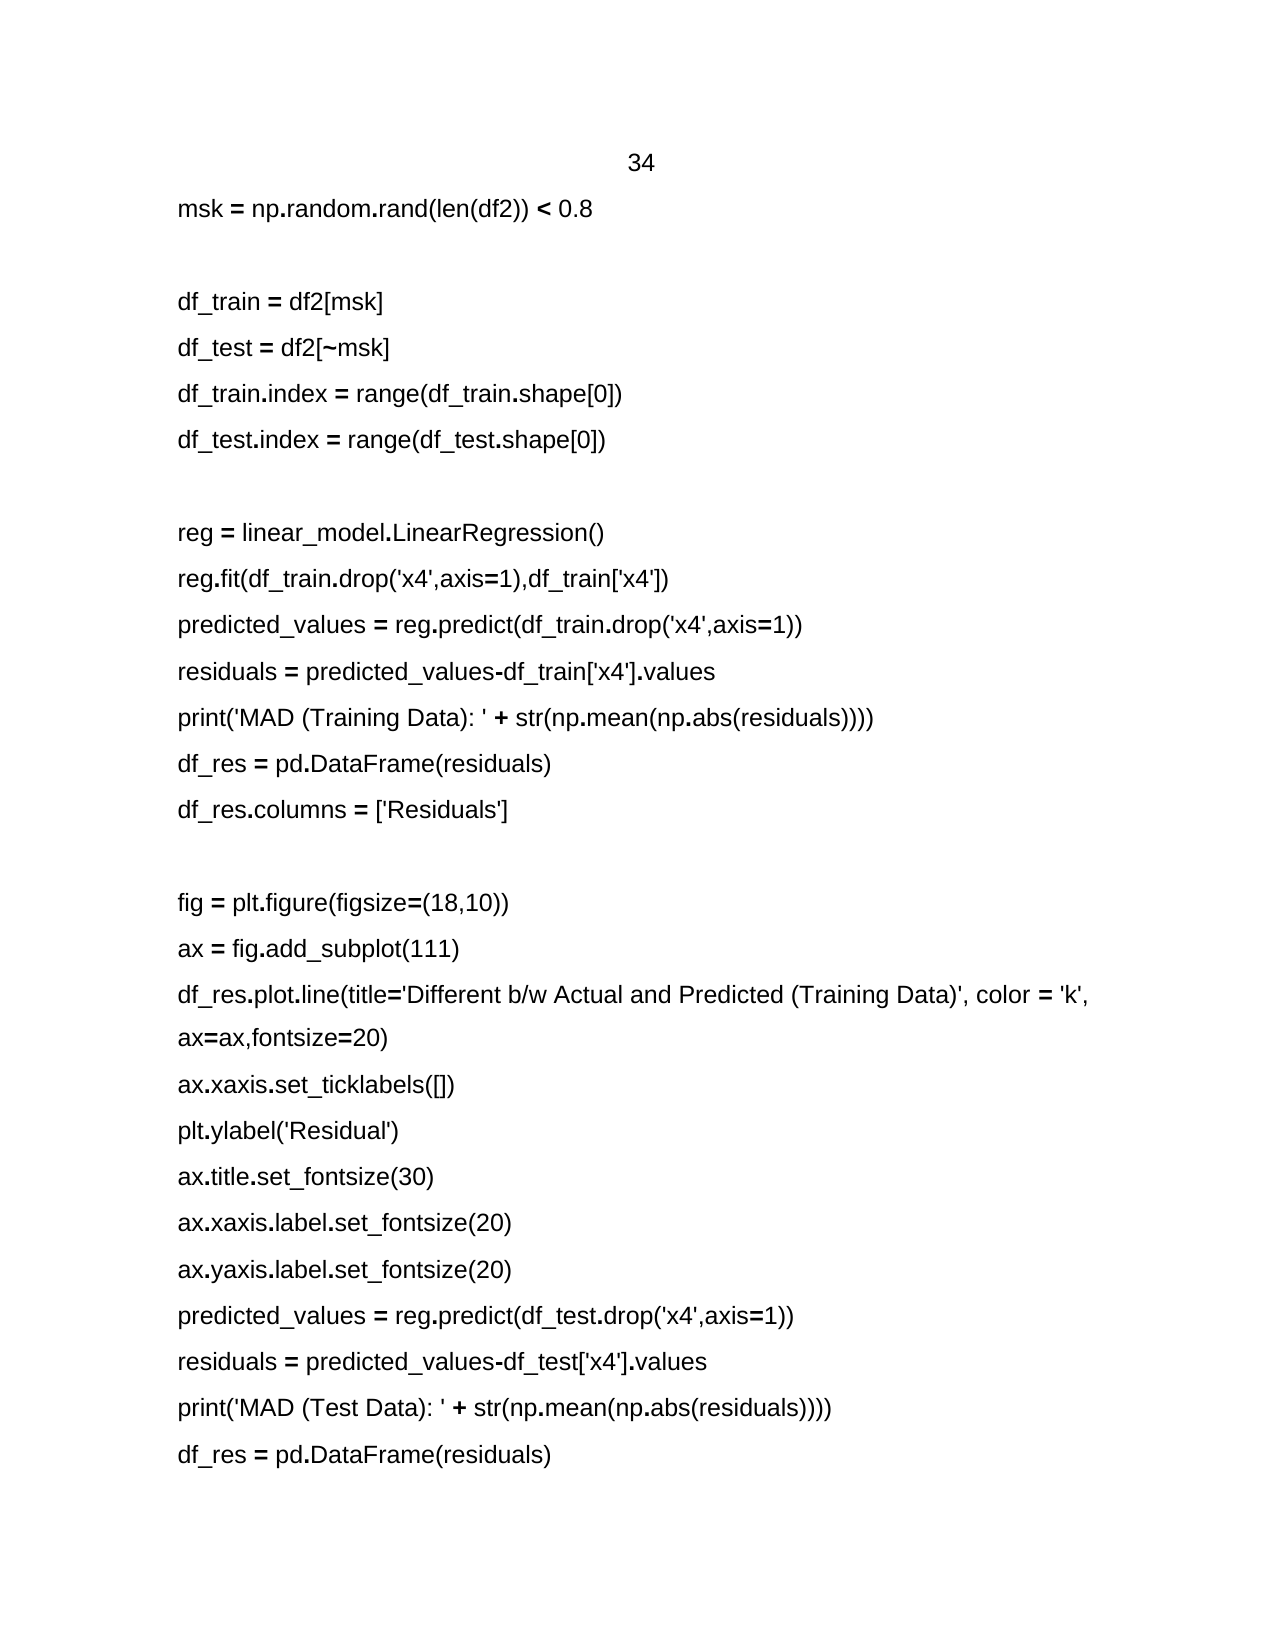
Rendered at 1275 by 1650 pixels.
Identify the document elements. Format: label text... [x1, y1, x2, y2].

text 34 [177, 148, 1127, 176]
text df_test = df2[~msk] [177, 333, 1127, 361]
text df_test.index = range(df_test.shape[0]) [177, 425, 1127, 454]
text df_train = df2[msk] [177, 286, 1127, 315]
text print('MAD (Training Data): ' + str(np.mean(np.abs(residuals)))) [177, 703, 1127, 731]
text ax = fig.add_subplot(111) [177, 934, 1127, 963]
text ax.xaxis.set_ticklabels([]) [177, 1069, 1127, 1098]
text predicted_values = reg.predict(df_test.drop('x4',axis=1)) [177, 1301, 1127, 1329]
text residuals = predicted_values-df_test['x4'].values [177, 1347, 1127, 1376]
text print('MAD (Test Data): ' + str(np.mean(np.abs(residuals)))) [177, 1393, 1127, 1422]
text reg.fit(df_train.drop('x4',axis=1),df_train['x4']) [177, 564, 1127, 593]
text ax.xaxis.label.set_fontsize(20) [177, 1208, 1127, 1237]
text df_res.columns = ['Residuals'] [177, 795, 1127, 824]
text msk = np.random.rand(len(df2)) < 0.8 [177, 194, 1127, 223]
text fig = plt.figure(figsize=(18,10)) [177, 888, 1127, 916]
text df_res.plot.line(title='Different b/w Actual and Predicted (Training Data)', color = 'k', ax=ax,fontsize=20) [177, 980, 1127, 1052]
text predicted_values = reg.predict(df_train.drop('x4',axis=1)) [177, 610, 1127, 639]
text reg = linear_model.LinearRegression() [177, 518, 1127, 546]
text ax.yaxis.label.set_fontsize(20) [177, 1254, 1127, 1283]
text df_res = pd.DataFrame(residuals) [177, 1439, 1127, 1468]
text df_res = pd.DataFrame(residuals) [177, 749, 1127, 778]
text plt.ylabel('Residual') [177, 1116, 1127, 1144]
text df_train.index = range(df_train.shape[0]) [177, 379, 1127, 408]
text residuals = predicted_values-df_train['x4'].values [177, 656, 1127, 685]
text ax.title.set_fontsize(30) [177, 1162, 1127, 1191]
